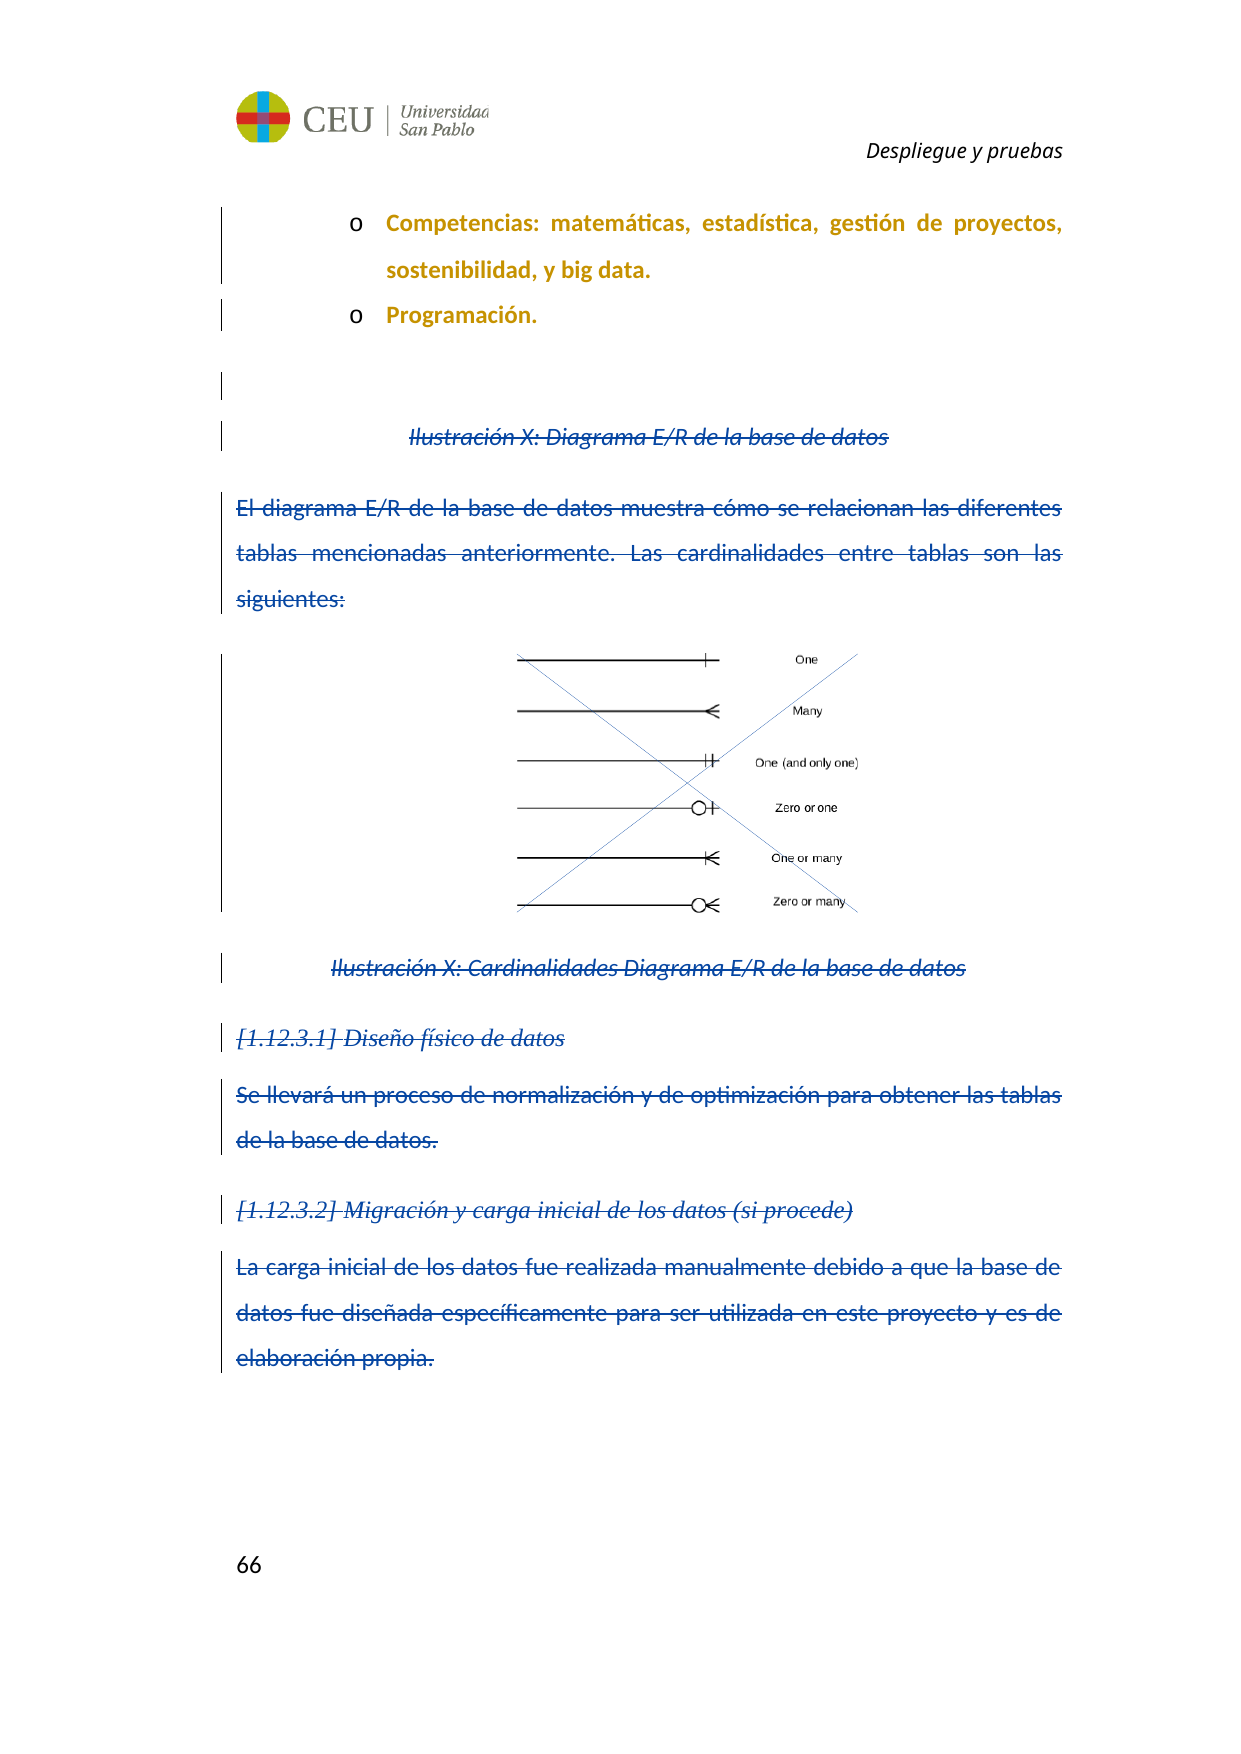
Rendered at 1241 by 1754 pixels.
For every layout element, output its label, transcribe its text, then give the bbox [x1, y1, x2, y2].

picture [516, 655, 685, 912]
picture [518, 784, 857, 913]
picture [235, 89, 489, 143]
list Programación. [349, 299, 1063, 331]
list Competencias: matemáticas, estadística, gestión de proyectos, sostenibilidad, y big data. [349, 207, 1063, 284]
picture [689, 655, 858, 911]
picture [518, 653, 857, 782]
